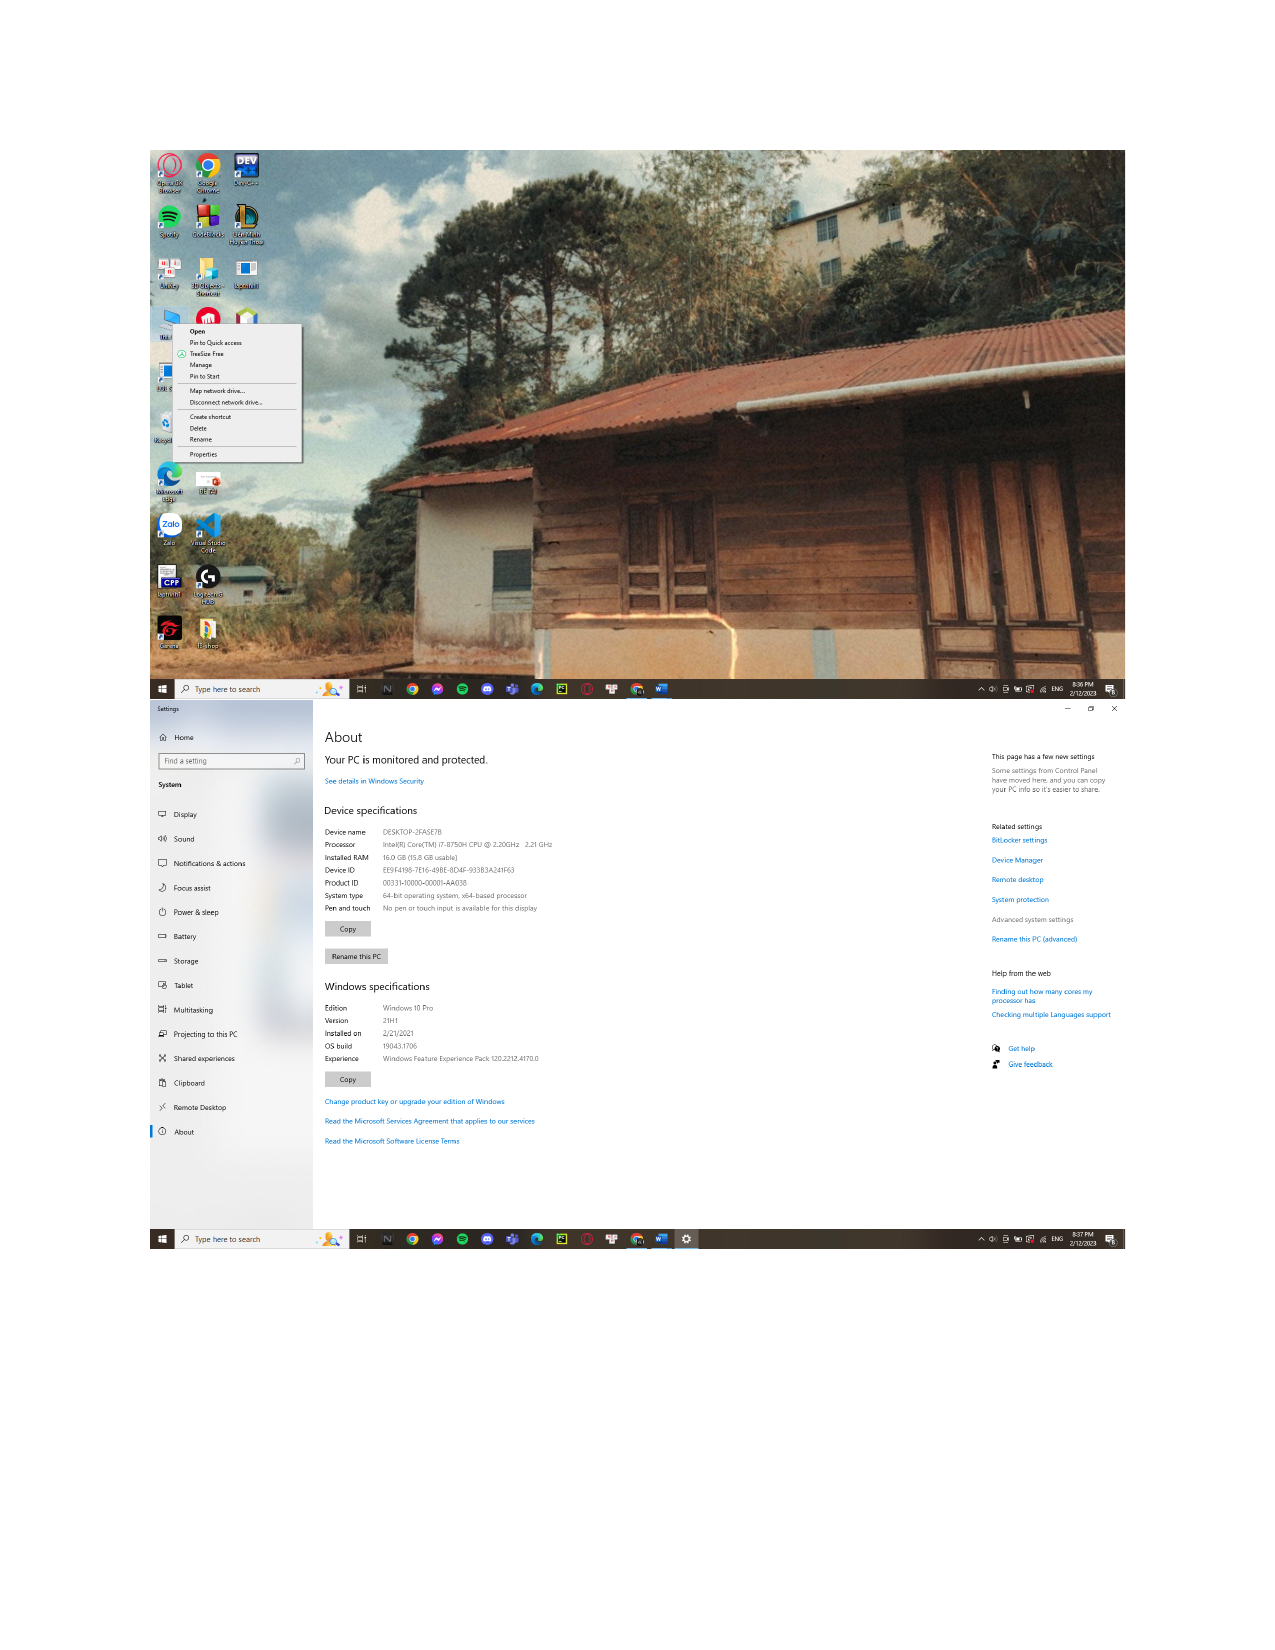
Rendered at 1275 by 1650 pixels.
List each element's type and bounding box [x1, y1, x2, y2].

picture [150, 700, 1125, 1249]
picture [150, 150, 1125, 699]
